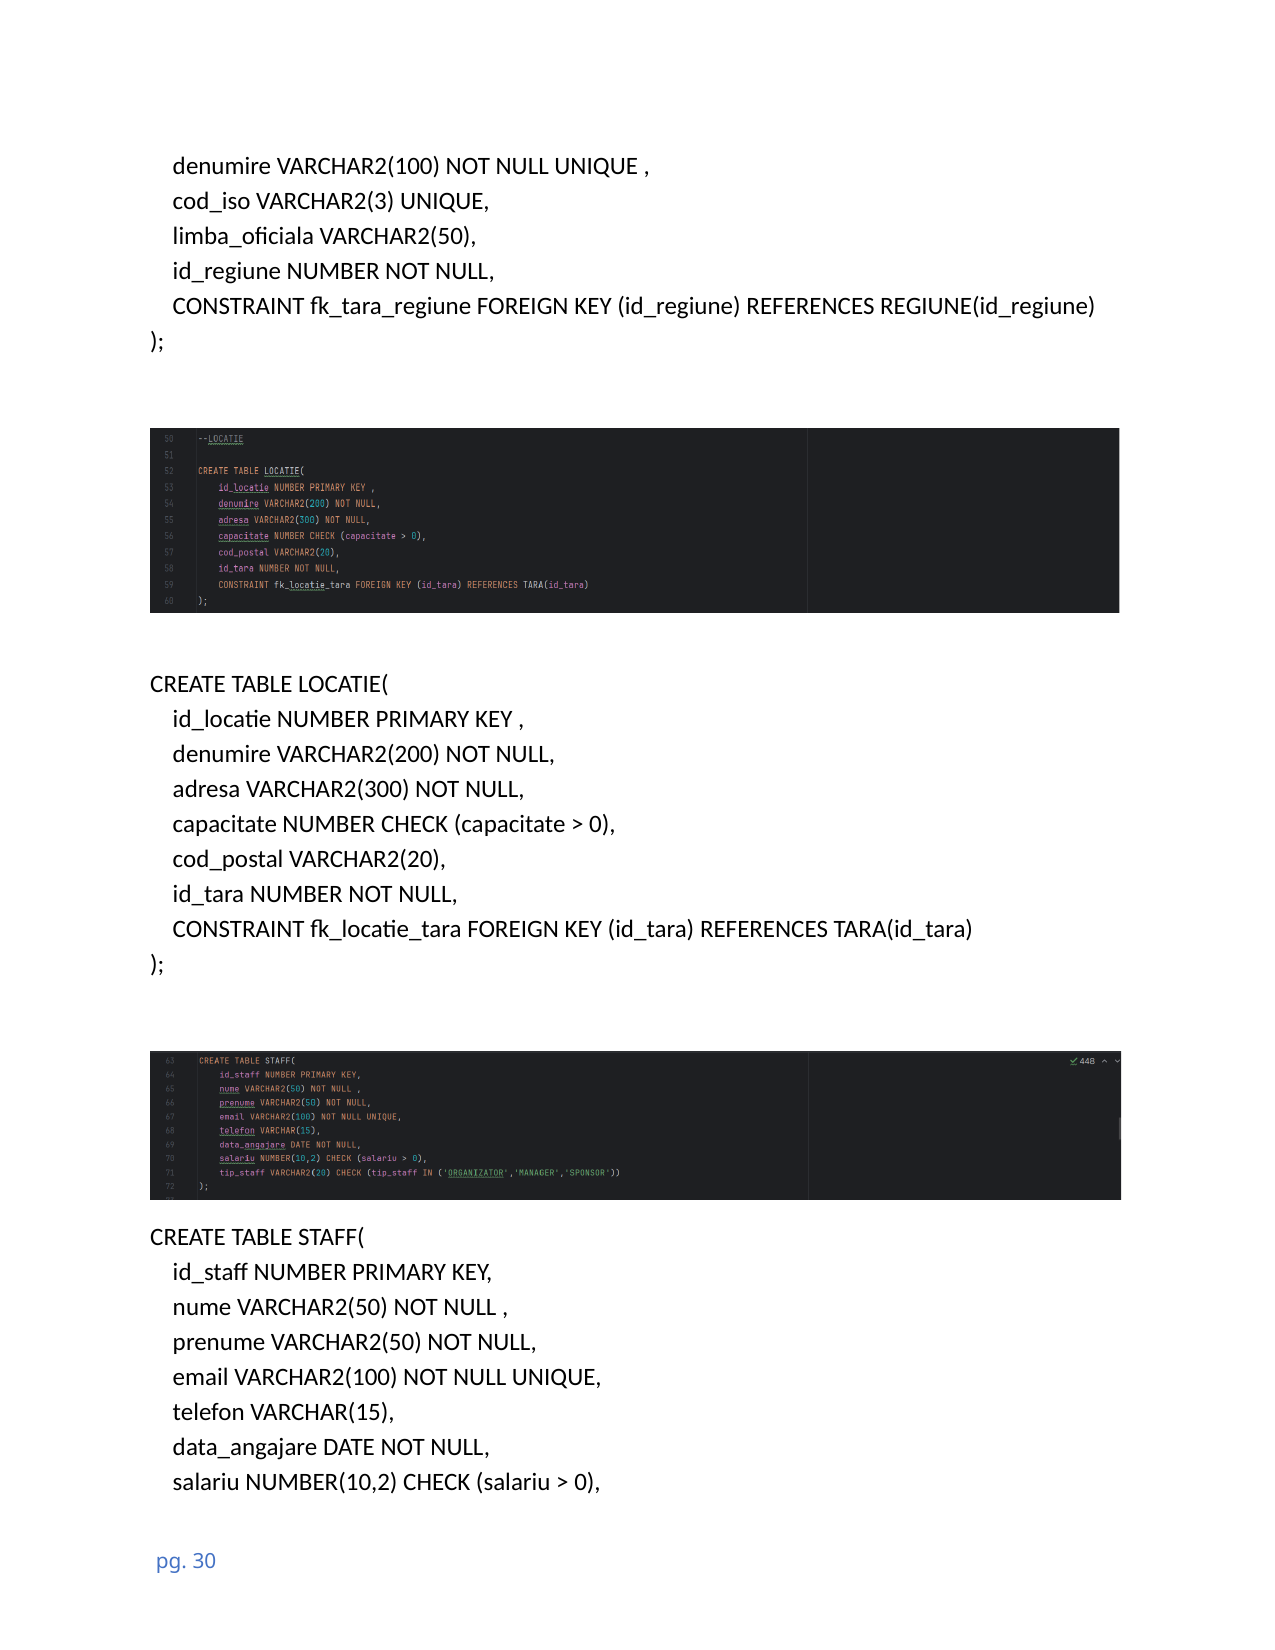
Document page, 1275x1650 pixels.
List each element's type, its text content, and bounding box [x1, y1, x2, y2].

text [150, 1221, 1125, 1497]
text CREATE TABLE LOCATIE( id_locatie NUMBER PRIMARY KEY , denumire VARCHAR2(200) NOT NULL, adresa VARCHAR2(300) NOT NULL, capacitate NUMBER CHECK (capacitate > 0), cod_postal VARCHAR2(20), id_tara NUMBER NOT NULL, CONSTRAINT fk_locatie_tara FOREIGN KEY (id_tara) REFERENCES TARA(id_tara) ); [150, 633, 1125, 979]
picture [150, 428, 1120, 613]
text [150, 150, 1125, 356]
picture [150, 1051, 1122, 1200]
